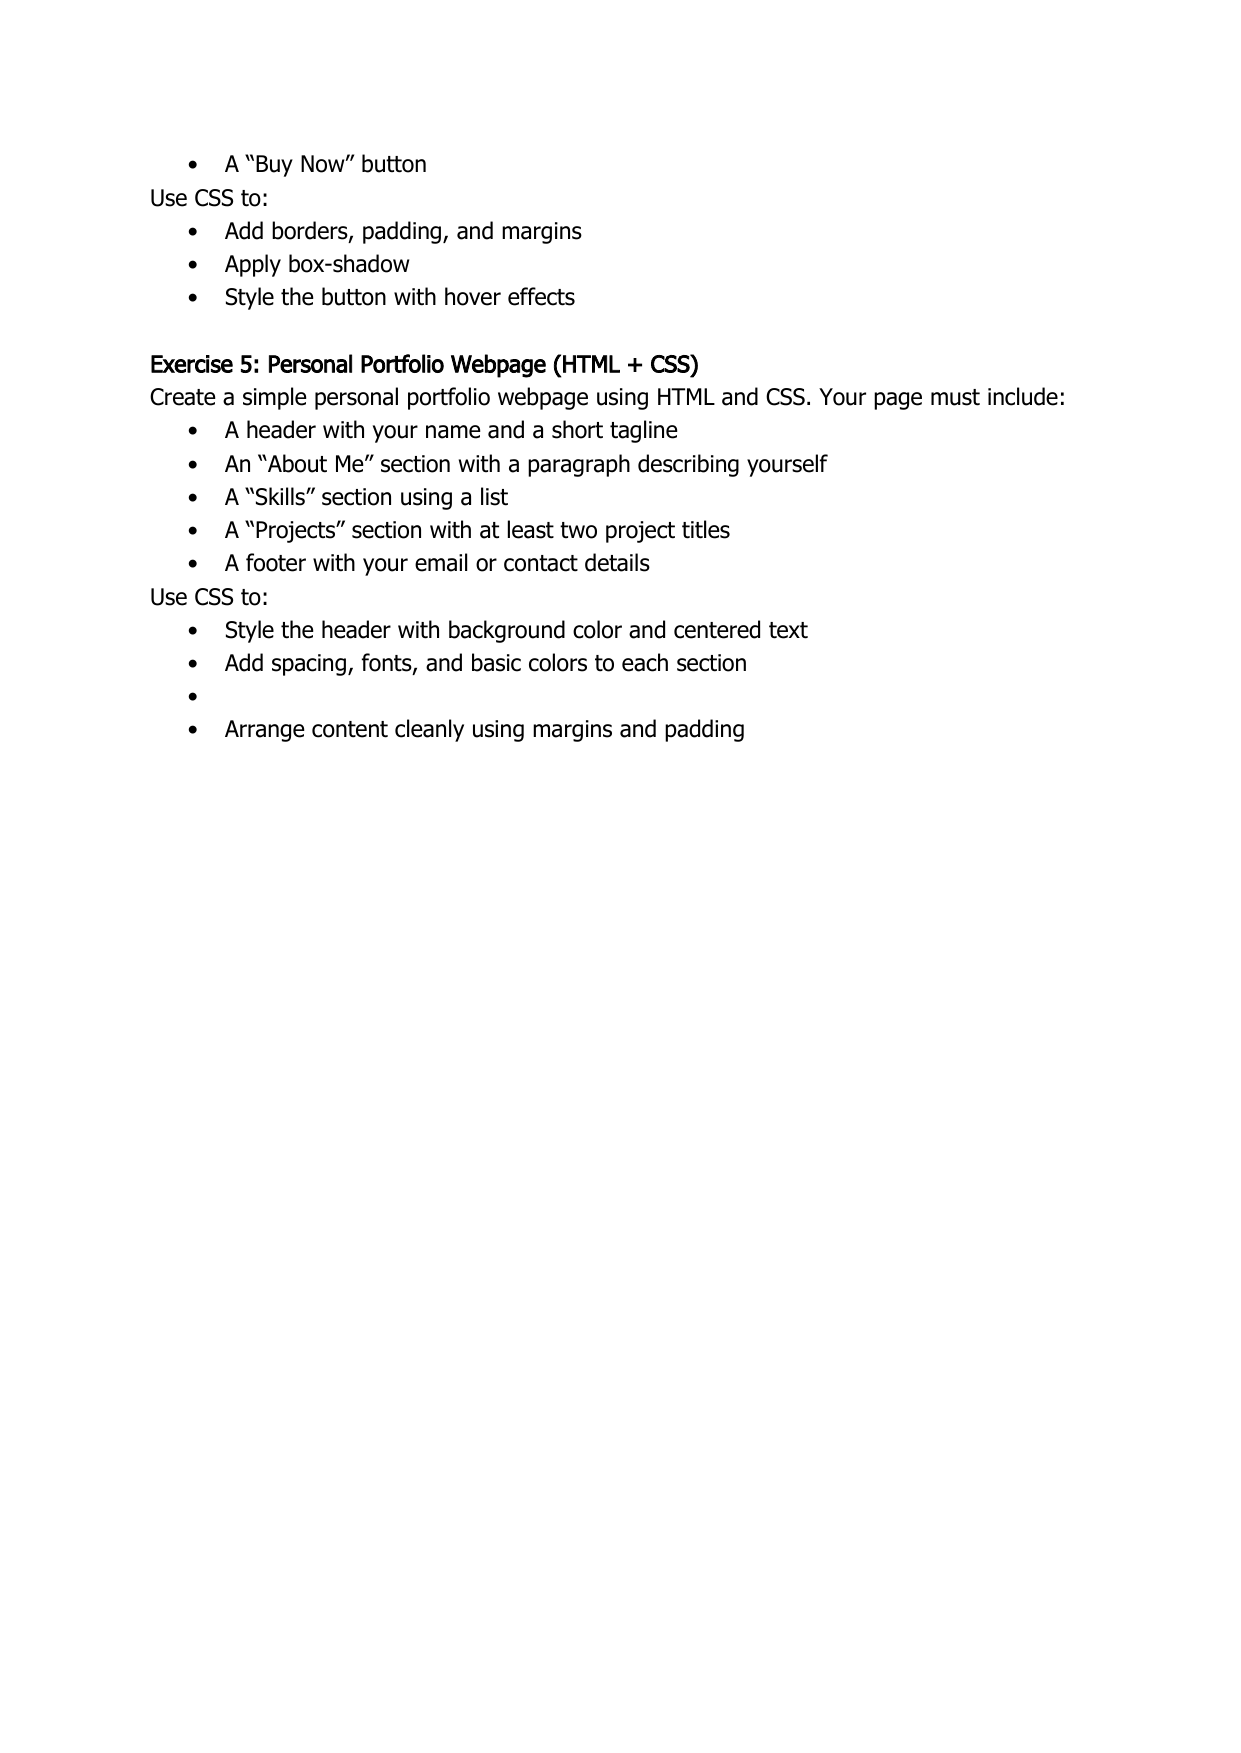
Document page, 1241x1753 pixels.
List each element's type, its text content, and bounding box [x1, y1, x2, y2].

text Create a simple personal portfolio webpage using HTML and CSS. Your page must include: [150, 383, 1090, 410]
text Exercise 5: Personal Portfolio Webpage (HTML + CSS) [150, 349, 1090, 377]
list Apply box-shadow [187, 250, 1090, 277]
list A footer with your email or contact details [187, 549, 1090, 576]
list Arrange content cleanly using margins and padding [187, 715, 1090, 743]
text Use CSS to: [150, 582, 1090, 610]
list An “About Me” section with a paragraph describing yourself [187, 449, 1090, 477]
text Use CSS to: [150, 183, 1090, 211]
list Add spacing, fonts, and basic colors to each section [187, 648, 1090, 676]
list A “Projects” section with at least two project titles [187, 516, 1090, 543]
list A “Skills” section using a list [187, 482, 1090, 510]
list Style the header with background color and centered text [187, 615, 1090, 643]
list A “Buy Now” button [187, 150, 1090, 178]
list Style the button with hover effects [187, 283, 1090, 311]
list A header with your name and a short tagline [187, 416, 1090, 443]
list Add borders, padding, and margins [187, 216, 1090, 244]
